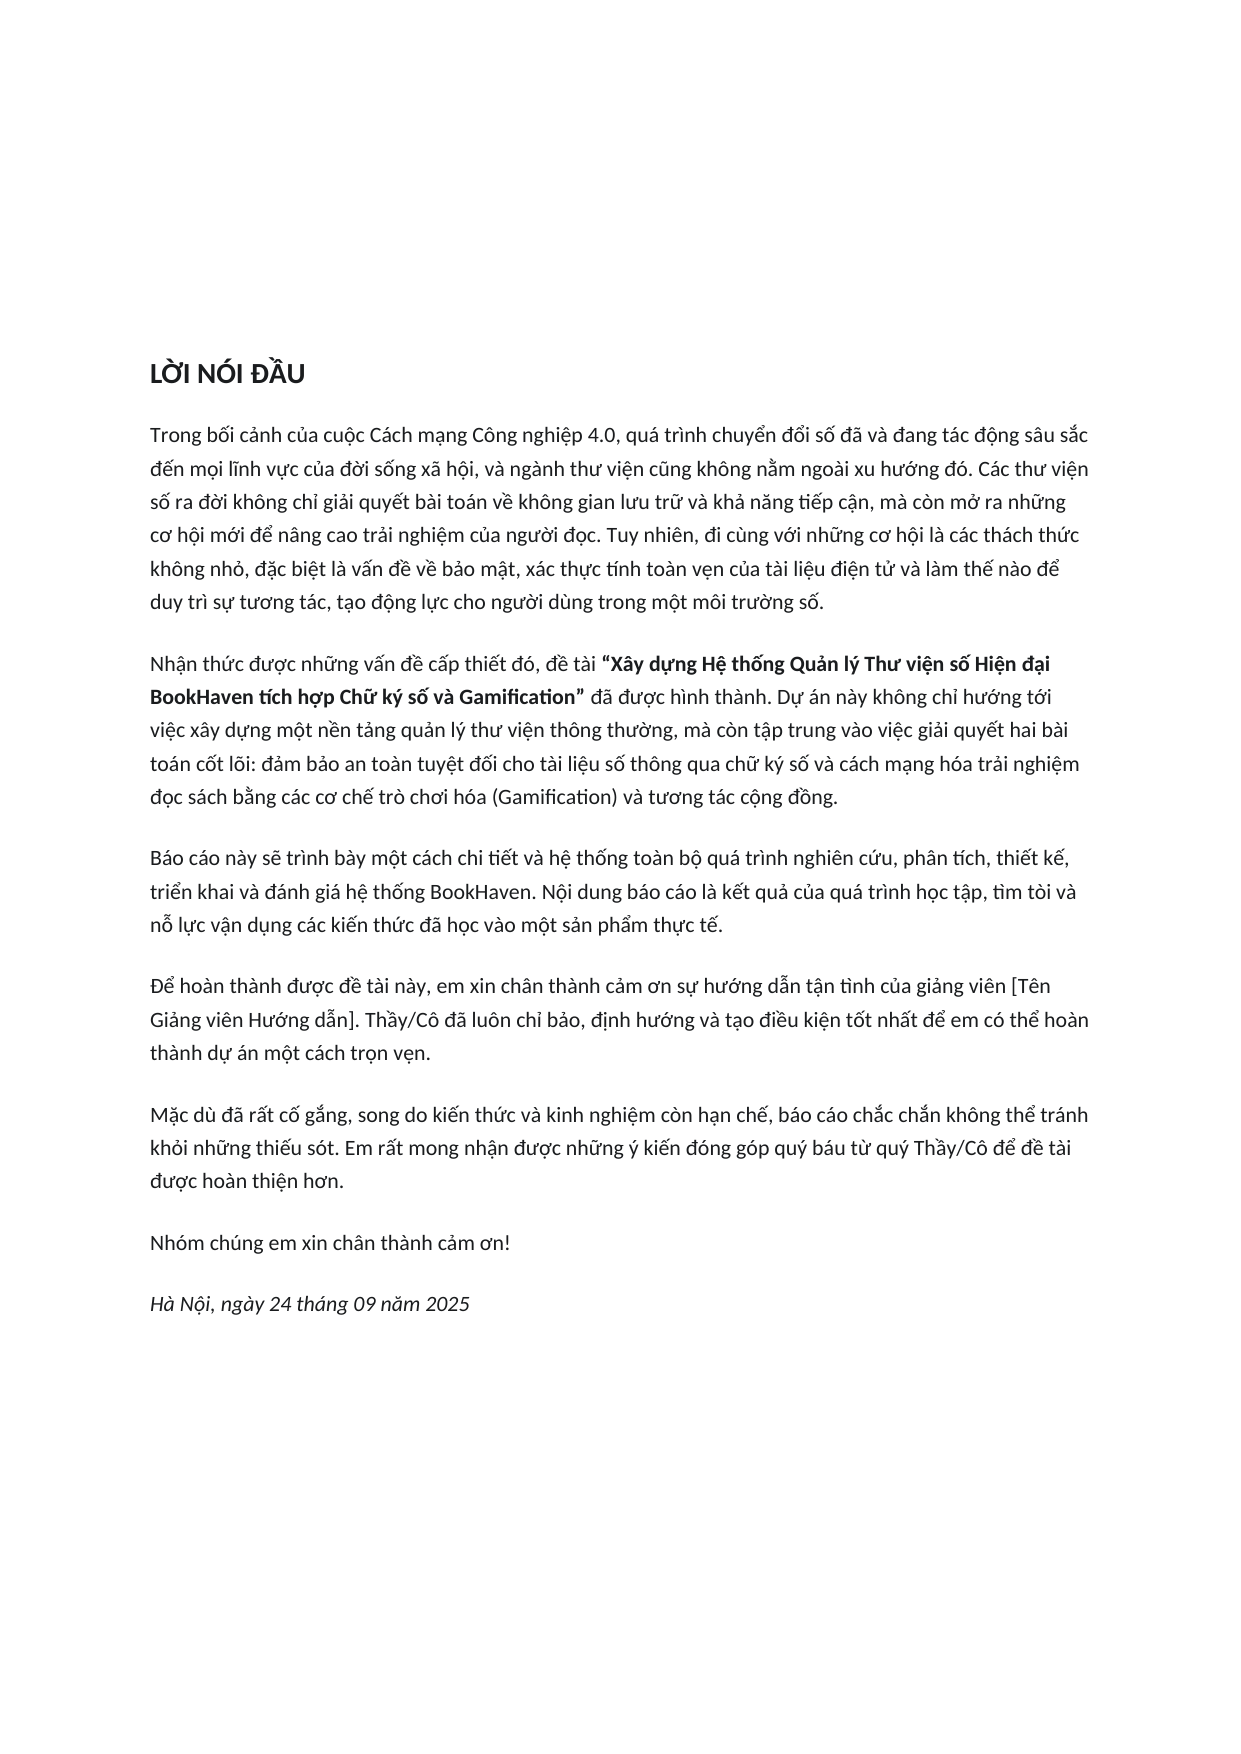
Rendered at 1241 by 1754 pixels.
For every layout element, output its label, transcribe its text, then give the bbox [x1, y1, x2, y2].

subtitle LỜI NÓI ĐẦU [150, 355, 1090, 391]
text Để hoàn thành được đề tài này, em xin chân thành cảm ơn sự hướng dẫn tận tình của giảng viên [Tên Giảng viên Hướng dẫn]. Thầy/Cô đã luôn chỉ bảo, định hướng và tạo điều kiện tốt nhất để em có thể hoàn thành dự án một cách trọn vẹn. [150, 973, 1090, 1066]
text Hà Nội, ngày 24 tháng 09 năm 2025 [150, 1290, 1090, 1317]
text Trong bối cảnh của cuộc Cách mạng Công nghiệp 4.0, quá trình chuyển đổi số đã và đang tác động sâu sắc đến mọi lĩnh vực của đời sống xã hội, và ngành thư viện cũng không nằm ngoài xu hướng đó. Các thư viện số ra đời không chỉ giải quyết bài toán về không gian lưu trữ và khả năng tiếp cận, mà còn mở ra những cơ hội mới để nâng cao trải nghiệm của người đọc. Tuy nhiên, đi cùng với những cơ hội là các thách thức không nhỏ, đặc biệt là vấn đề về bảo mật, xác thực tính toàn vẹn của tài liệu điện tử và làm thế nào để duy trì sự tương tác, tạo động lực cho người dùng trong một môi trường số. [150, 422, 1090, 615]
text Nhận thức được những vấn đề cấp thiết đó, đề tài “Xây dựng Hệ thống Quản lý Thư viện số Hiện đại BookHaven tích hợp Chữ ký số và Gamification” đã được hình thành. Dự án này không chỉ hướng tới việc xây dựng một nền tảng quản lý thư viện thông thường, mà còn tập trung vào việc giải quyết hai bài toán cốt lõi: đảm bảo an toàn tuyệt đối cho tài liệu số thông qua chữ ký số và cách mạng hóa trải nghiệm đọc sách bằng các cơ chế trò chơi hóa (Gamification) và tương tác cộng đồng. [150, 650, 1090, 810]
text Báo cáo này sẽ trình bày một cách chi tiết và hệ thống toàn bộ quá trình nghiên cứu, phân tích, thiết kế, triển khai và đánh giá hệ thống BookHaven. Nội dung báo cáo là kết quả của quá trình học tập, tìm tòi và nỗ lực vận dụng các kiến thức đã học vào một sản phẩm thực tế. [150, 844, 1090, 938]
text Nhóm chúng em xin chân thành cảm ơn! [150, 1229, 1090, 1256]
text Mặc dù đã rất cố gắng, song do kiến thức và kinh nghiệm còn hạn chế, báo cáo chắc chắn không thể tránh khỏi những thiếu sót. Em rất mong nhận được những ý kiến đóng góp quý báu từ quý Thầy/Cô để đề tài được hoàn thiện hơn. [150, 1101, 1090, 1194]
